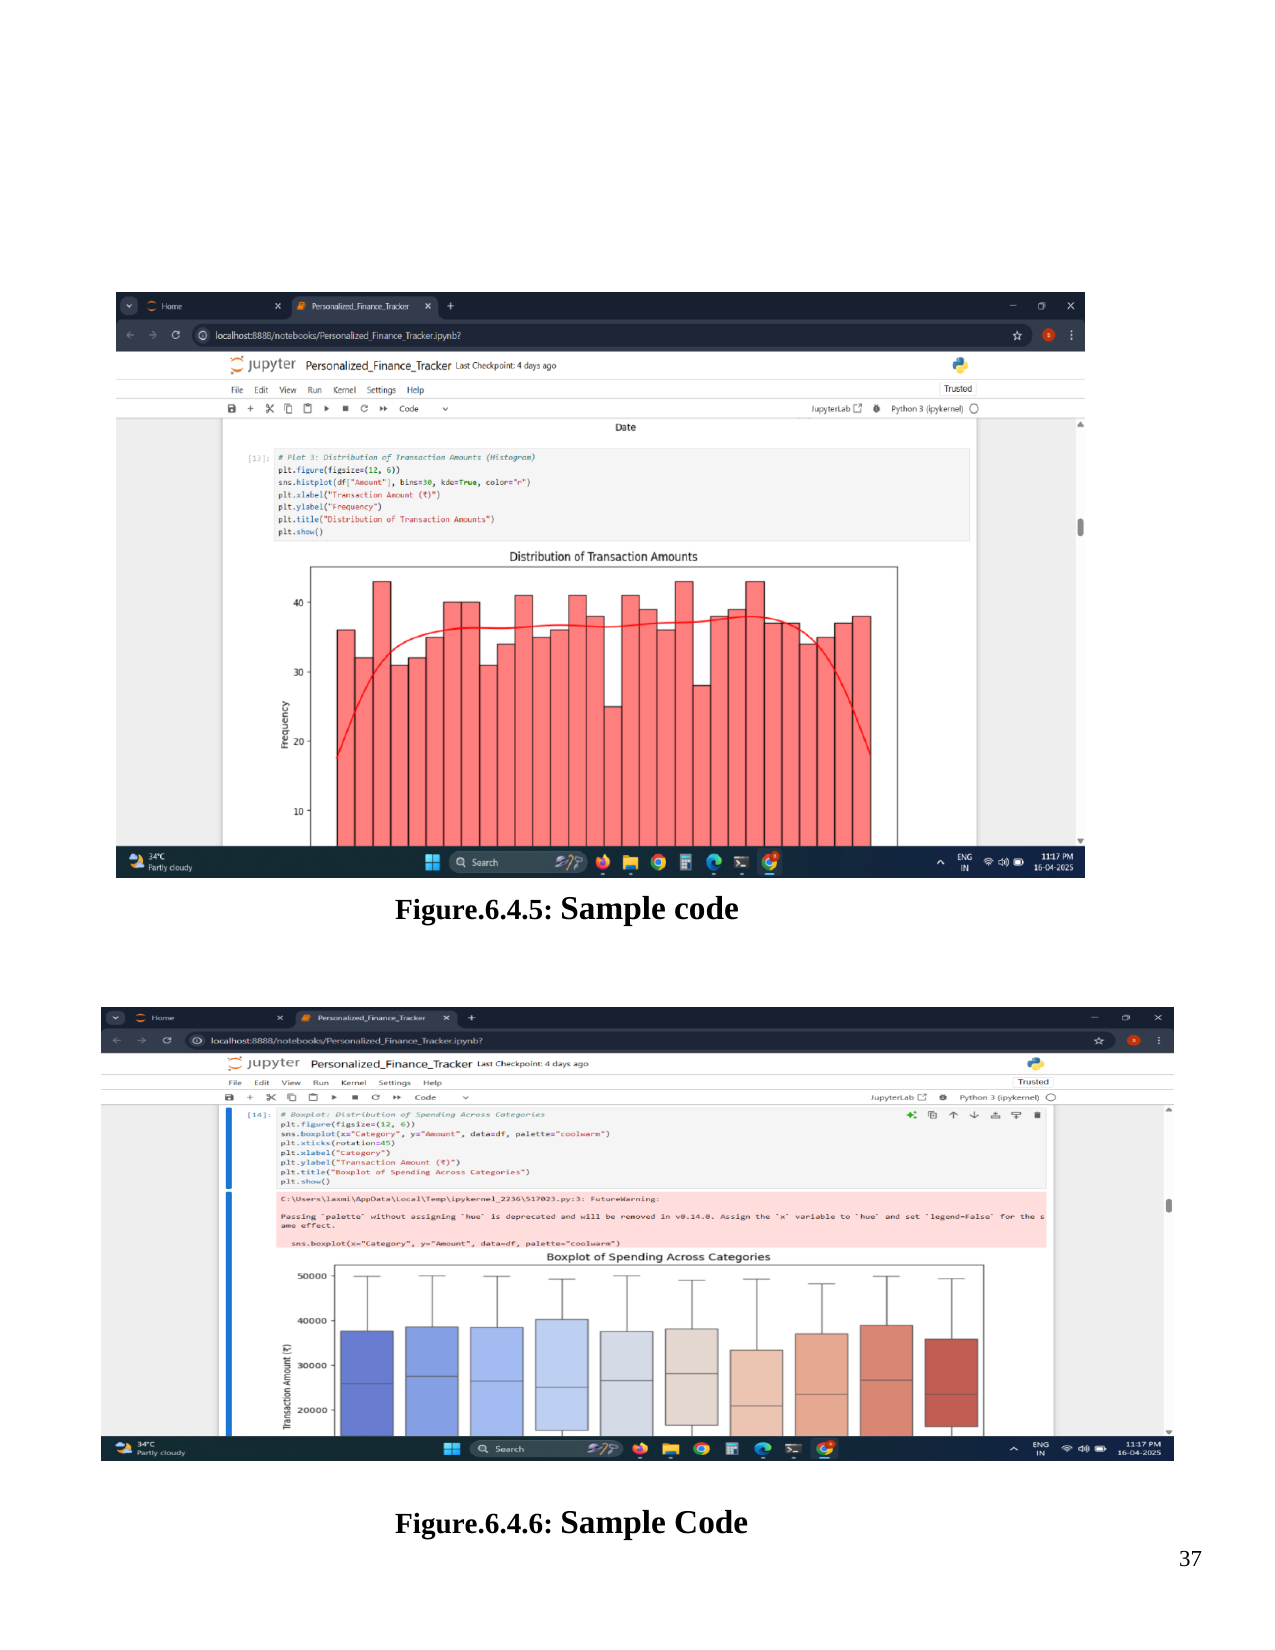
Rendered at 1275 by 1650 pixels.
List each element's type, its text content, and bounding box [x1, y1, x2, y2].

picture [116, 292, 1085, 878]
subtitle Figure.6.4.5: Sample code [56, 888, 796, 927]
picture [101, 1007, 1174, 1461]
subtitle Figure.6.4.6: Sample Code [56, 1502, 796, 1541]
